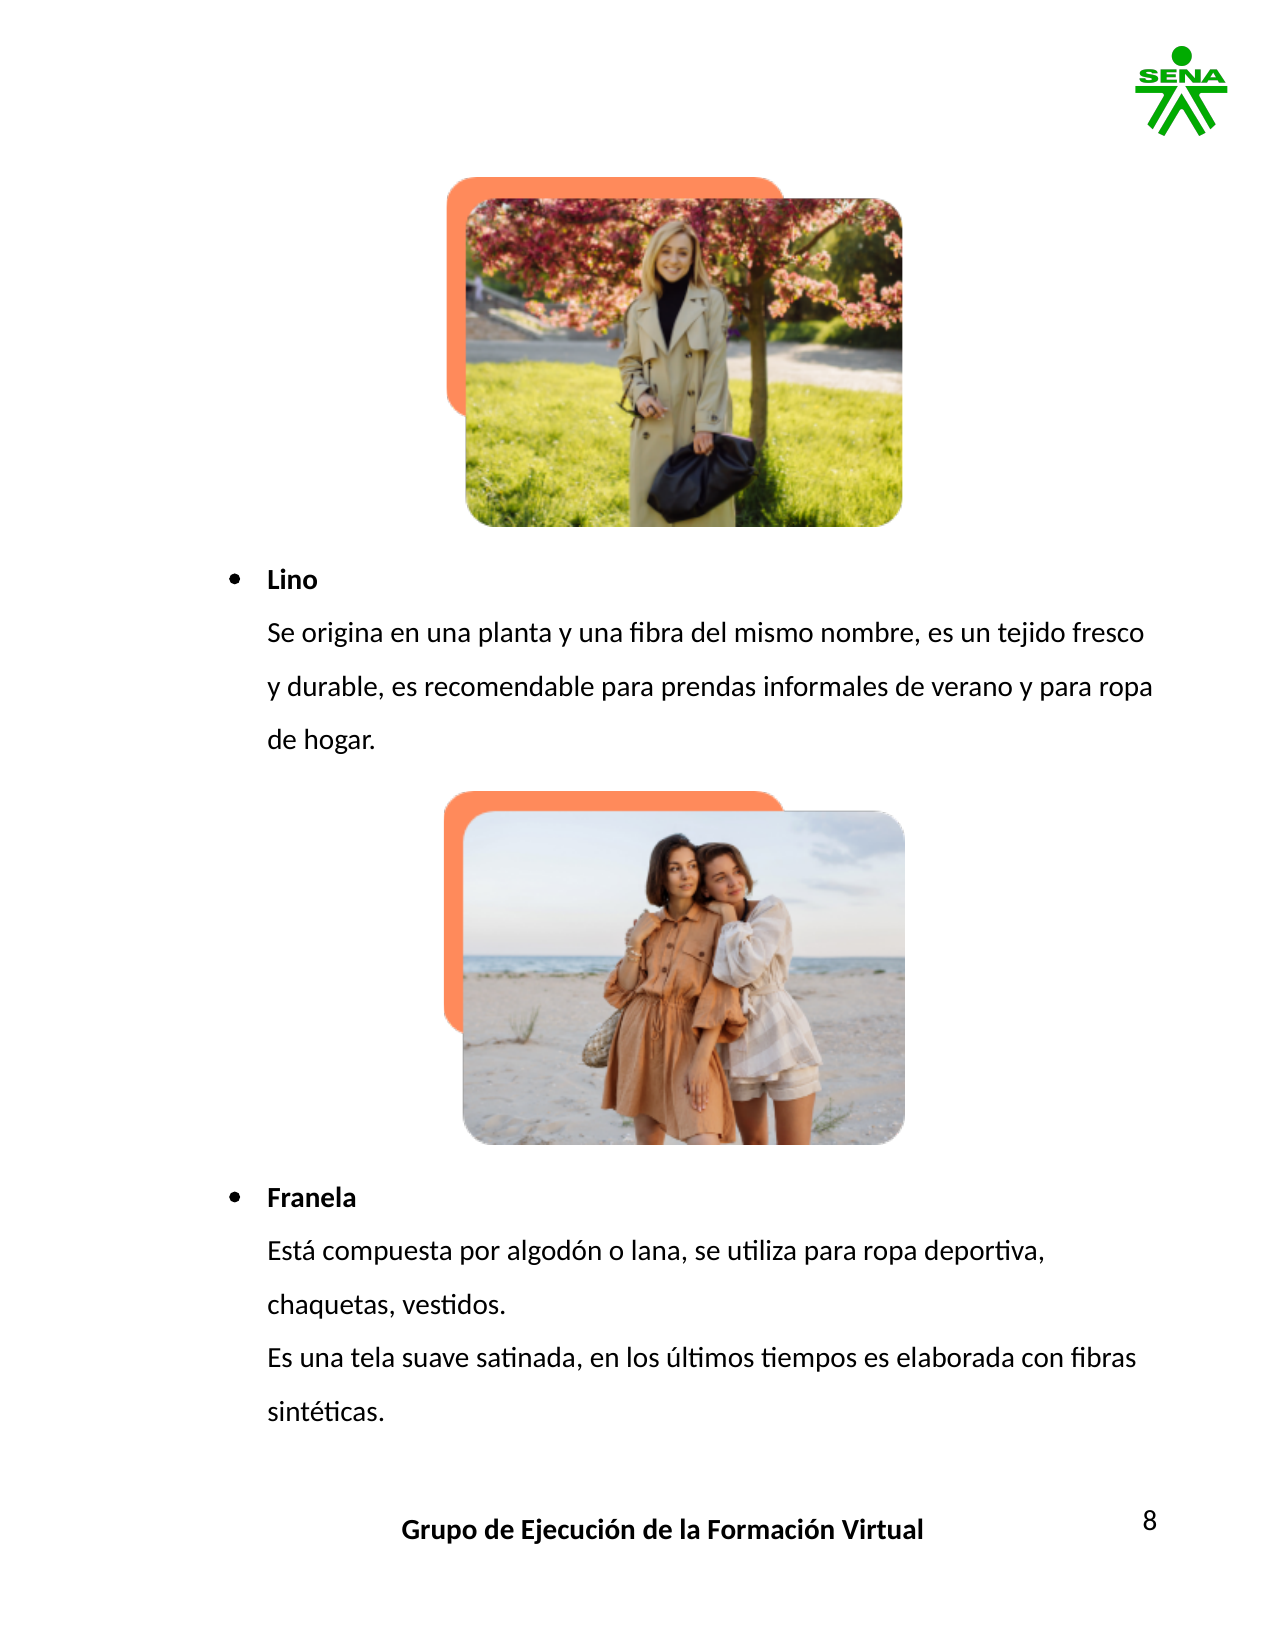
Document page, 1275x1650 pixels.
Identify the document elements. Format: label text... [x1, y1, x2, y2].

picture [1135, 46, 1228, 136]
list Se origina en una planta y una fibra del mismo nombre, es un tejido fresco y durable, es recomendable para prendas informales de verano y para ropa de hogar. [267, 614, 1157, 757]
picture [446, 177, 903, 527]
picture [443, 791, 905, 1145]
list Está compuesta por algodón o lana, se utiliza para ropa deportiva, chaquetas, vestidos. [267, 1232, 1157, 1321]
list Lino [229, 561, 1157, 596]
list Franela [229, 1179, 1157, 1214]
list Es una tela suave satinada, en los últimos tiempos es elaborada con fibras sintéticas. [267, 1339, 1157, 1428]
